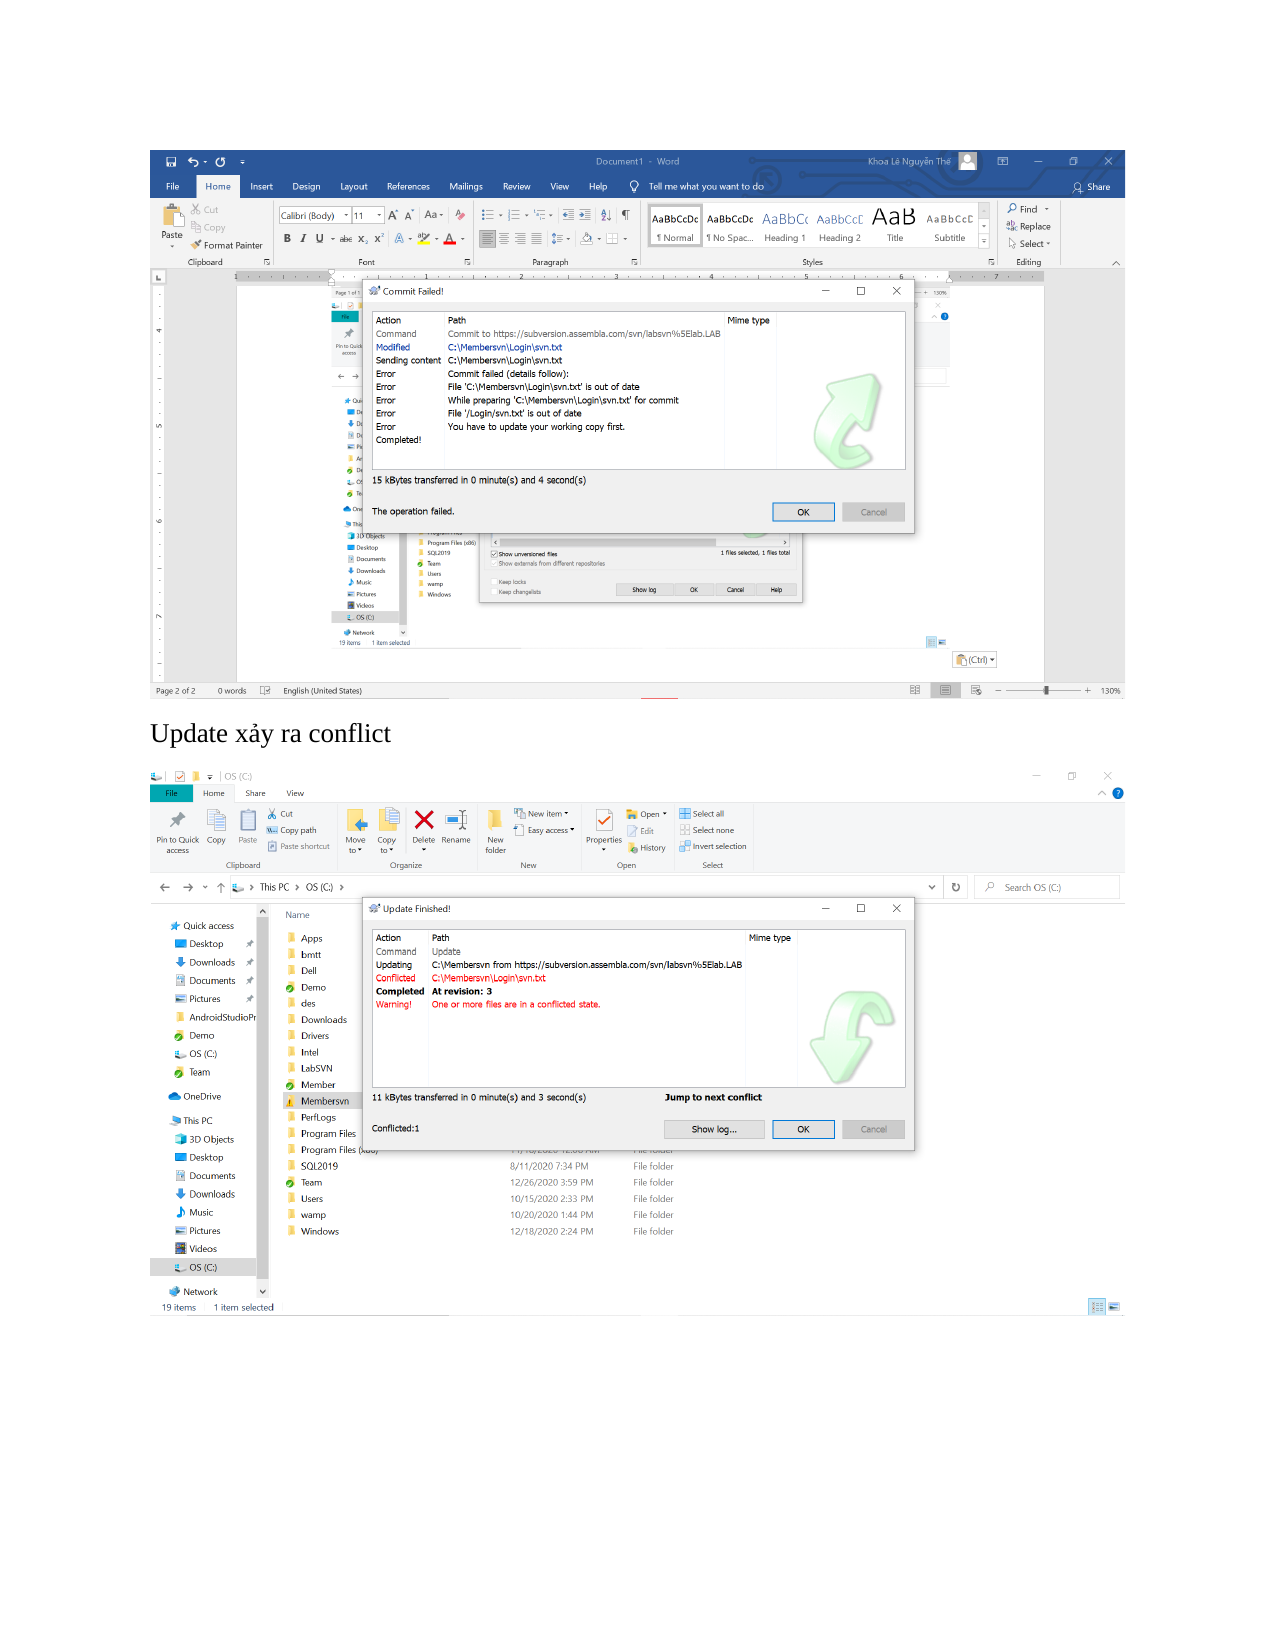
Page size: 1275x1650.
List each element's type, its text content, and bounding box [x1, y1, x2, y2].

picture [150, 150, 1125, 699]
picture [150, 767, 1125, 1316]
text Update xảy ra conflict [150, 717, 1125, 748]
